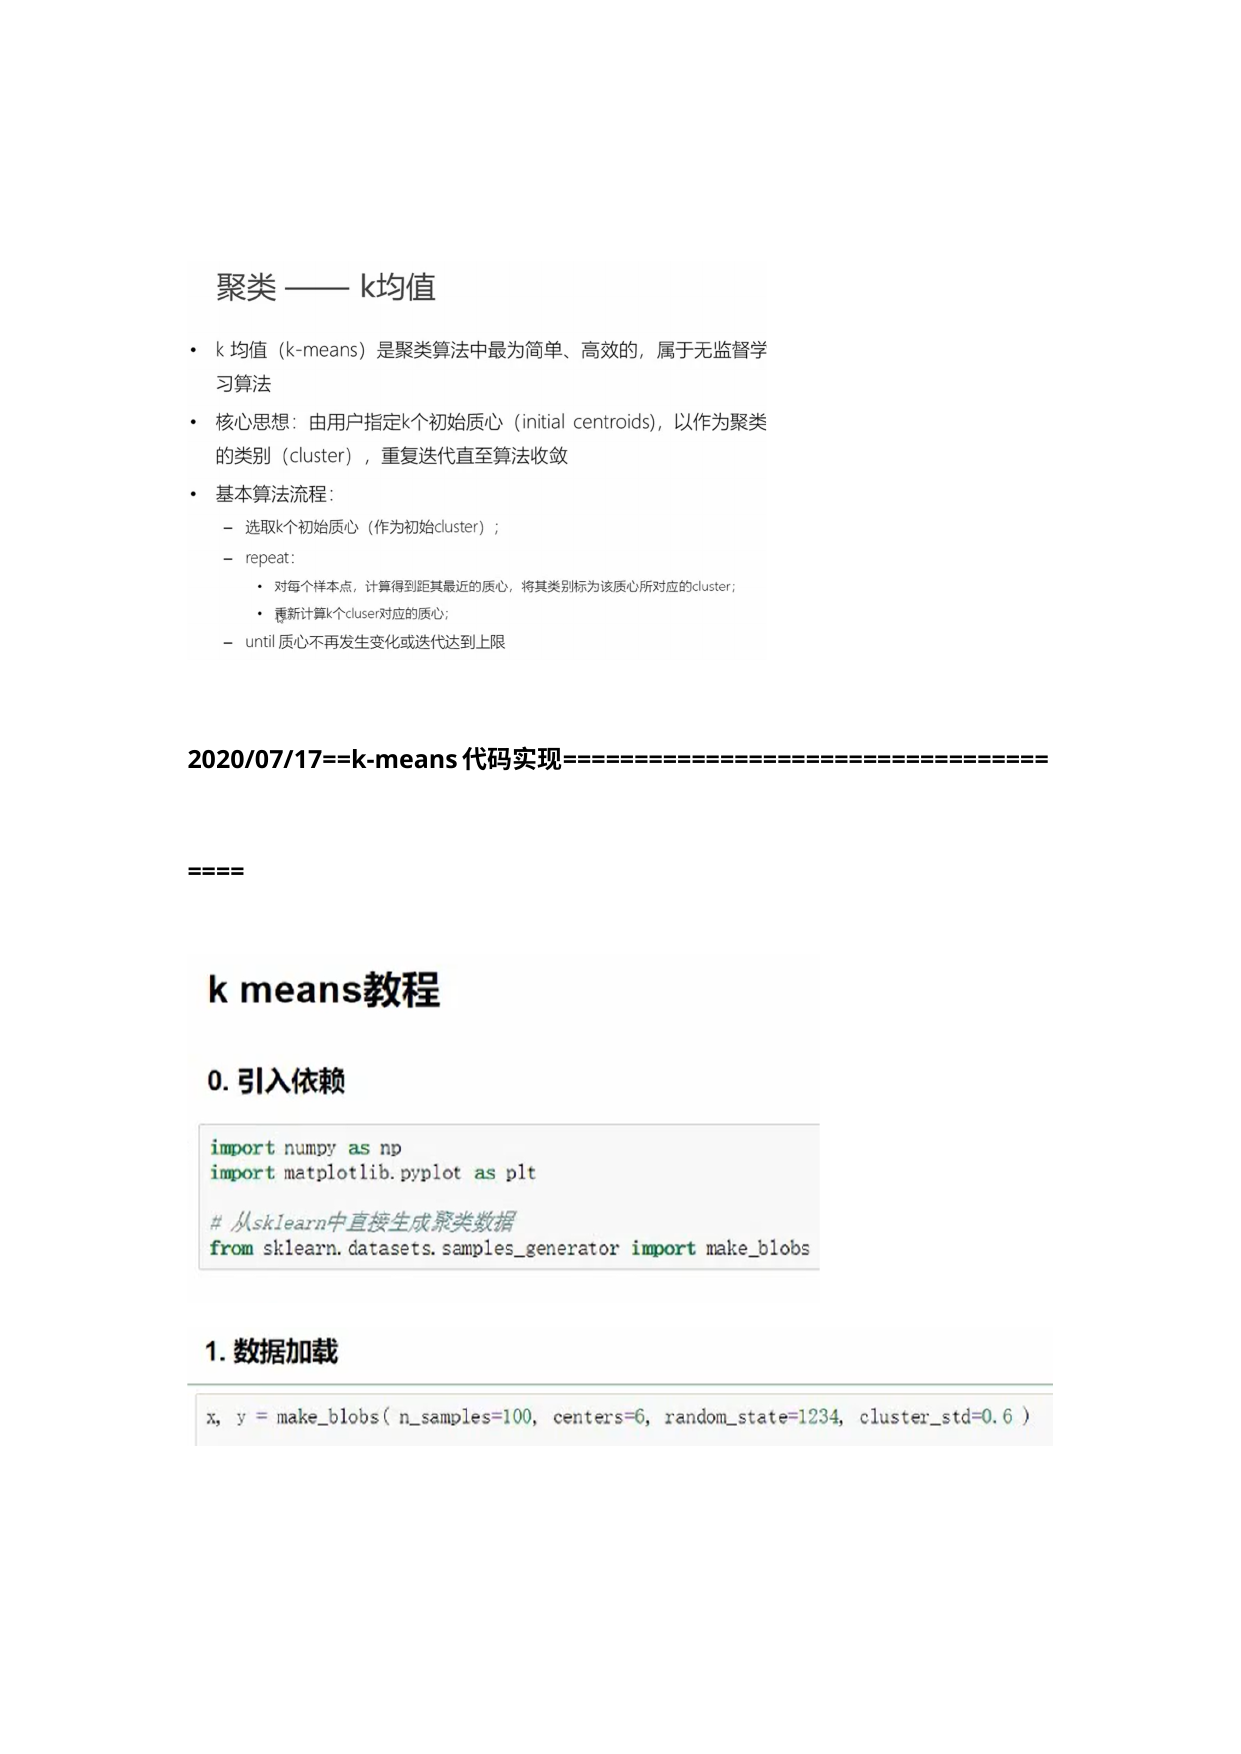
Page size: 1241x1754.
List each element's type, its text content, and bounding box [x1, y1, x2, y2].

picture [187, 261, 767, 660]
picture [187, 954, 820, 1303]
picture [187, 1327, 1053, 1446]
subtitle 2020/07/17==k-means代码实现====================================== [187, 725, 1053, 903]
